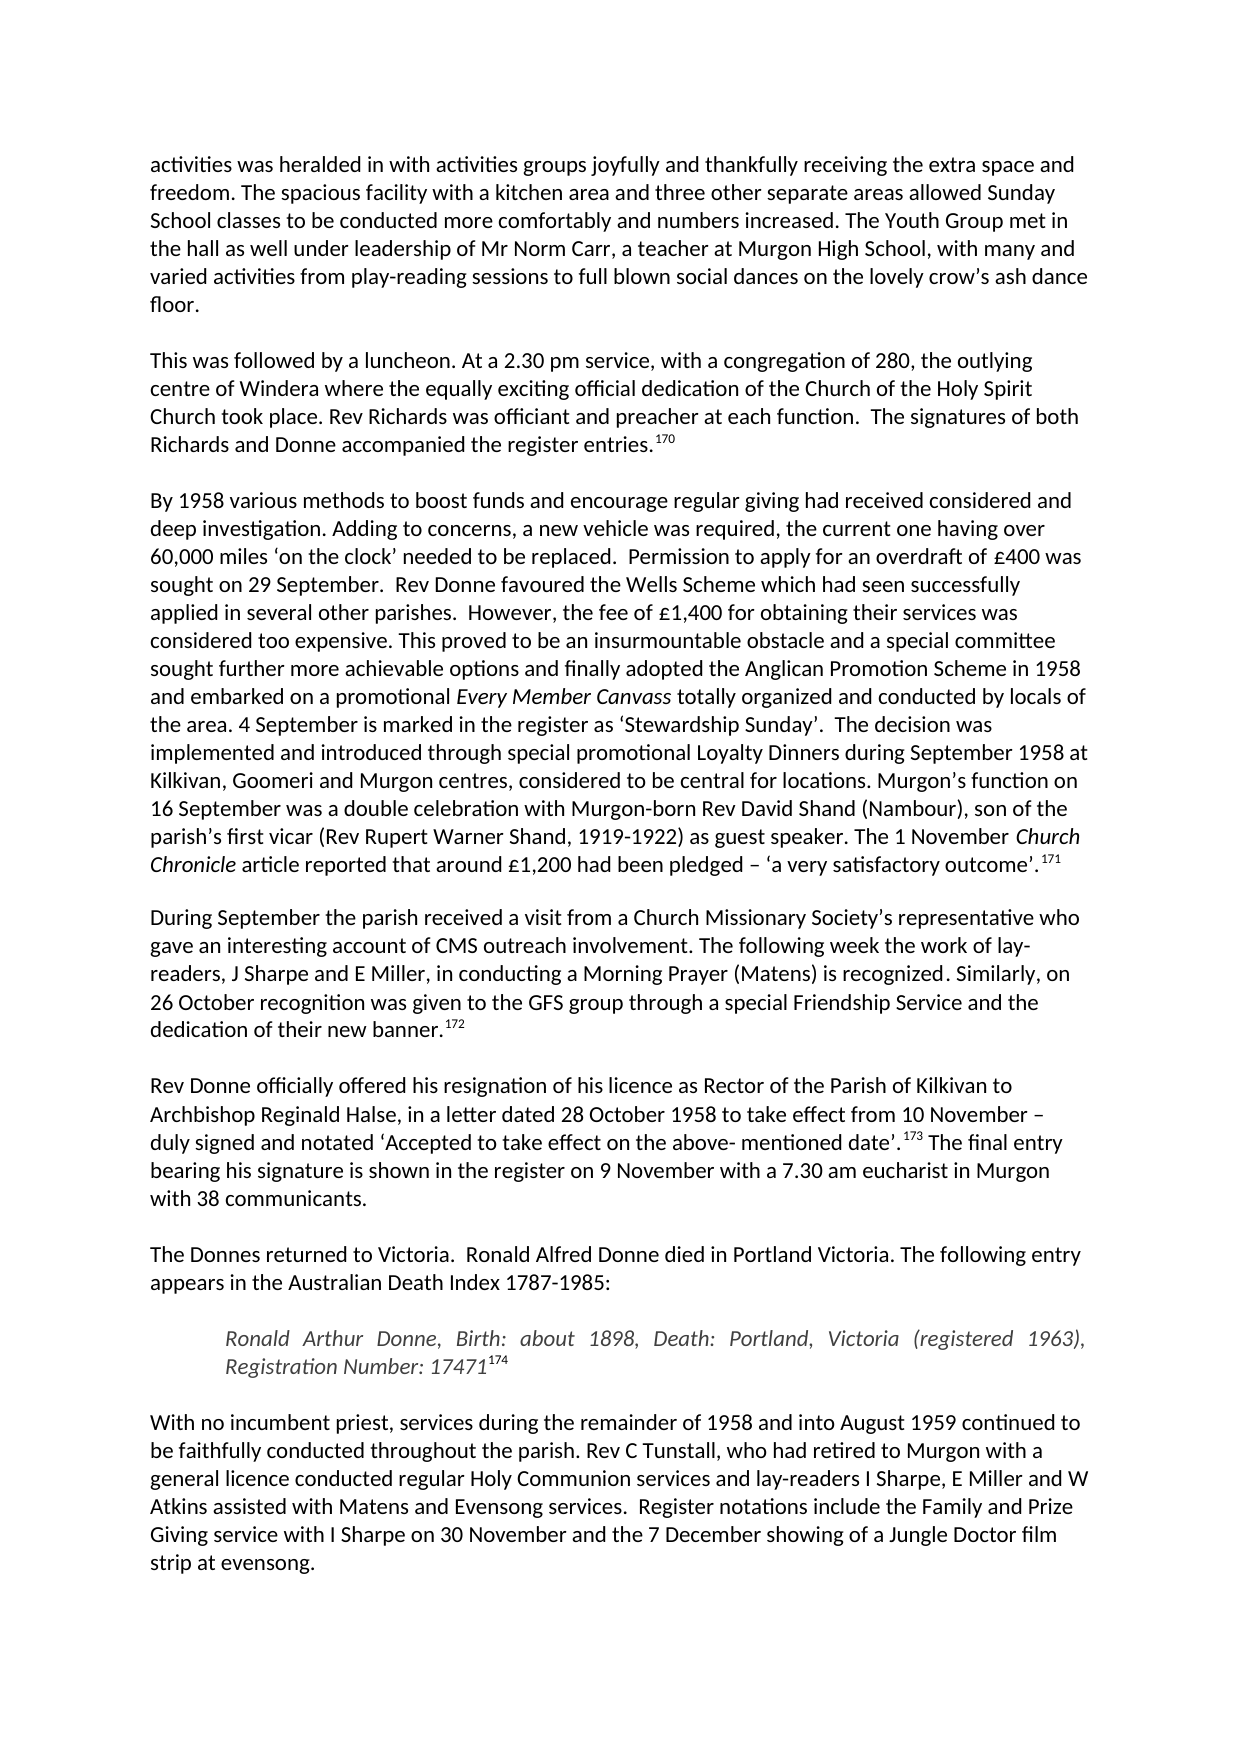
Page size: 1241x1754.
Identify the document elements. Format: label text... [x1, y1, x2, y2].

text Ronald Arthur Donne, Birth: about 1898, Death: Portland, Victoria (registered 1963), Registration Number: 17471 [225, 1324, 1090, 1380]
text Rev Donne officially offered his resignation of his licence as Rector of the Parish of Kilkivan to Archbishop Reginald Halse, in a letter dated 28 October 1958 to take effect from 10 November – duly signed and notated ‘Accepted to take effect on the above- mentioned date’. The final entry bearing his signature is shown in the register on 9 November with a 7.30 am eucharist in Murgon with 38 communicants. [150, 1072, 1090, 1212]
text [150, 150, 1090, 318]
text By 1958 various methods to boost funds and encourage regular giving had received considered and deep investigation. Adding to concerns, a new vehicle was required, the current one having over 60,000 miles ‘on the clock’ needed to be replaced. Permission to apply for an overdraft of £400 was sought on 29 September. Rev Donne favoured the Wells Scheme which had seen successfully applied in several other parishes. However, the fee of £1,400 for obtaining their services was considered too expensive. This proved to be an insurmountable obstacle and a special committee sought further more achievable options and finally adopted the Anglican Promotion Scheme in 1958 and embarked on a promotional Every Member Canvass totally organized and conducted by locals of the area. 4 September is marked in the register as ‘Stewardship Sunday’. The decision was implemented and introduced through special promotional Loyalty Dinners during September 1958 at Kilkivan, Goomeri and Murgon centres, considered to be central for locations. Murgon’s function on 16 September was a double celebration with Murgon-born Rev David Shand (Nambour), son of the parish’s first vicar (Rev Rupert Warner Shand, 1919-1922) as guest speaker. The 1 November Church Chronicle article reported that around £1,200 had been pledged – ‘a very satisfactory outcome’. [150, 486, 1090, 878]
text This was followed by a luncheon. At a 2.30 pm service, with a congregation of 280, the outlying centre of Windera where the equally exciting official dedication of the Church of the Holy Spirit Church took place. Rev Richards was officiant and preacher at each function. The signatures of both Richards and Donne accompanied the register entries. [150, 346, 1090, 458]
text With no incumbent priest, services during the remainder of 1958 and into August 1959 continued to be faithfully conducted throughout the parish. Rev C Tunstall, who had retired to Murgon with a general licence conducted regular Holy Communion services and lay-readers I Sharpe, E Miller and W Atkins assisted with Matens and Evensong services. Register notations include the Family and Prize Giving service with I Sharpe on 30 November and the 7 December showing of a Jungle Doctor film strip at evensong. [150, 1408, 1090, 1576]
text The Donnes returned to Victoria. Ronald Alfred Donne died in Portland Victoria. The following entry appears in the Australian Death Index 1787-1985: [150, 1240, 1090, 1296]
text During September the parish received a visit from a Church Missionary Society’s representative who gave an interesting account of CMS outreach involvement. The following week the work of lay-readers, J Sharpe and E Miller, in conducting a Morning Prayer (Matens) is recognized. Similarly, on 26 October recognition was given to the GFS group through a special Friendship Service and the dedication of their new banner. [150, 903, 1090, 1044]
